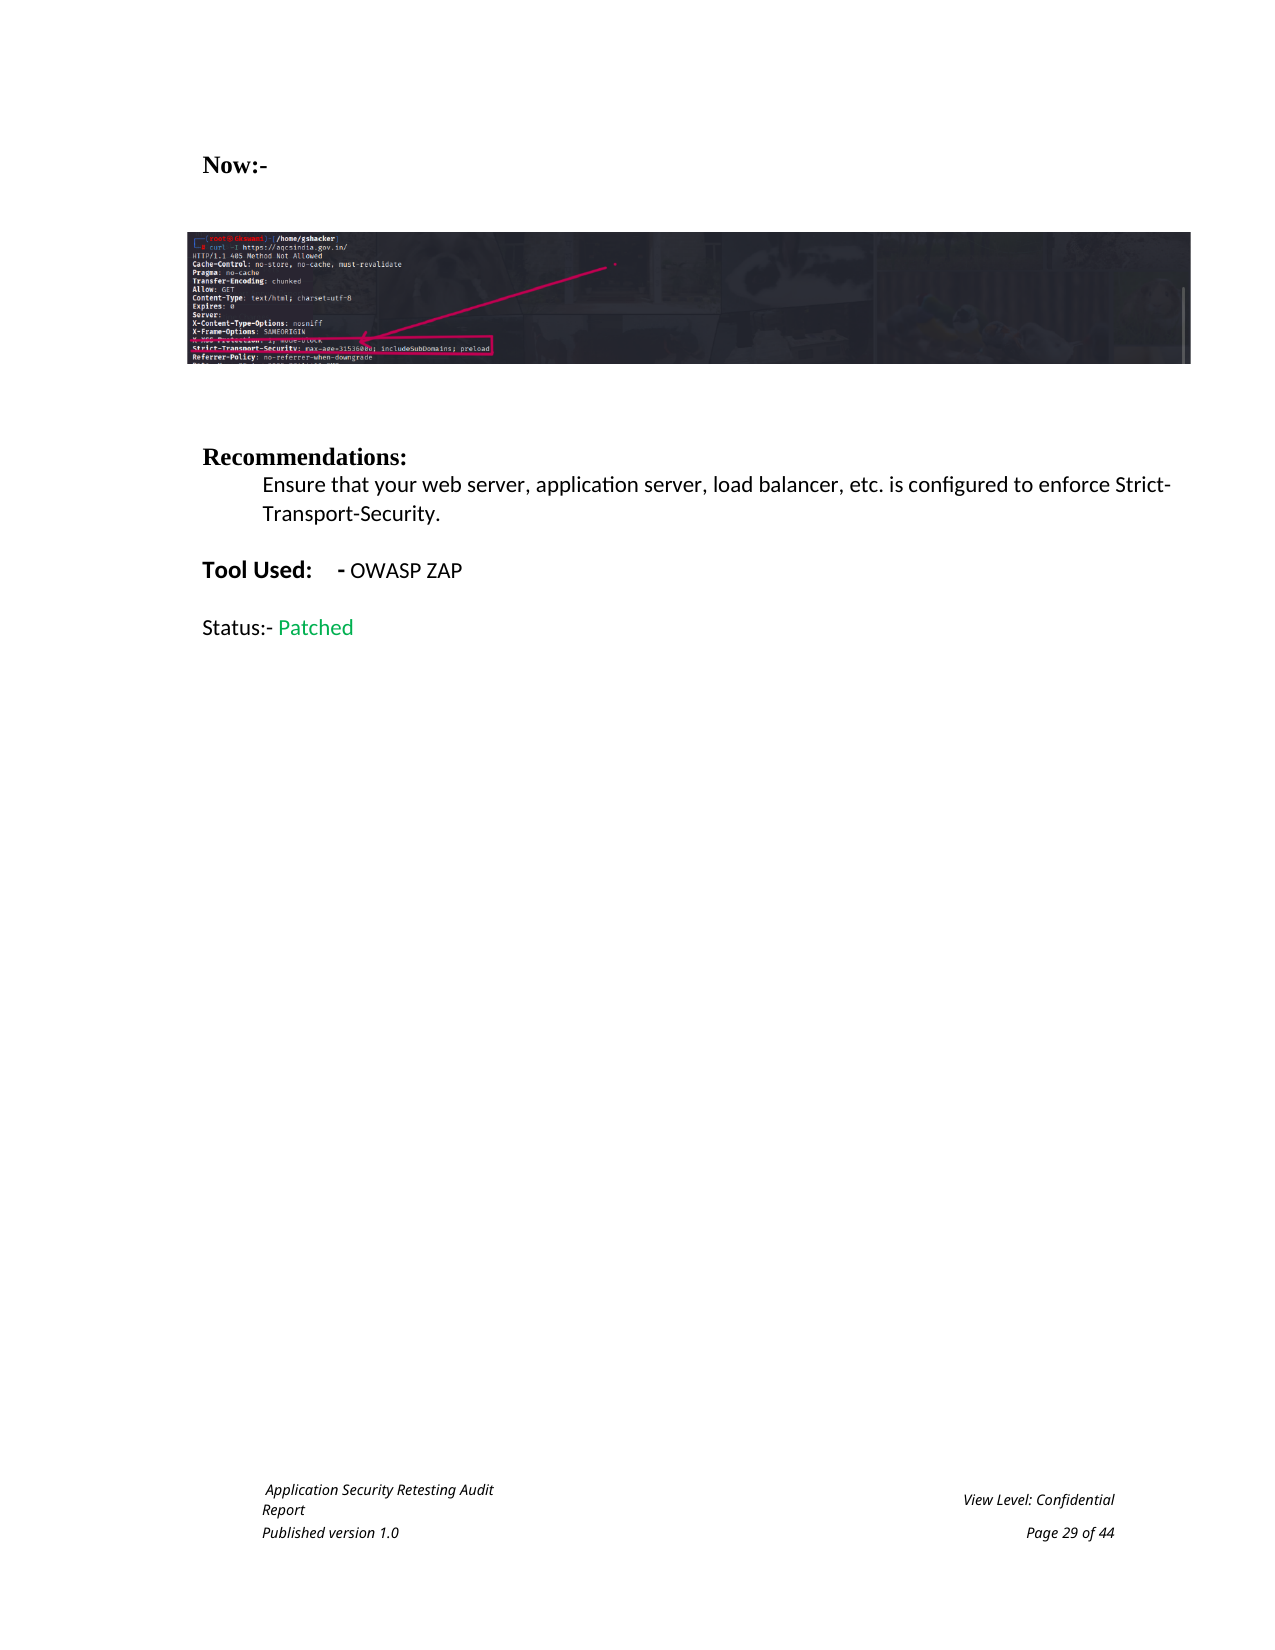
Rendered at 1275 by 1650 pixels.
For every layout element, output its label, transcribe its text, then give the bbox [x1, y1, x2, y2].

text Status:- Patched [202, 613, 1191, 641]
text Now:- [187, 150, 1191, 179]
picture [187, 232, 1191, 364]
text Tool Used: - OWASP ZAP [202, 555, 1191, 585]
text Recommendations: [187, 442, 1191, 471]
text Ensure that your web server, application server, load balancer, etc. is configured to enforce Strict-Transport-Security. [262, 471, 1191, 527]
